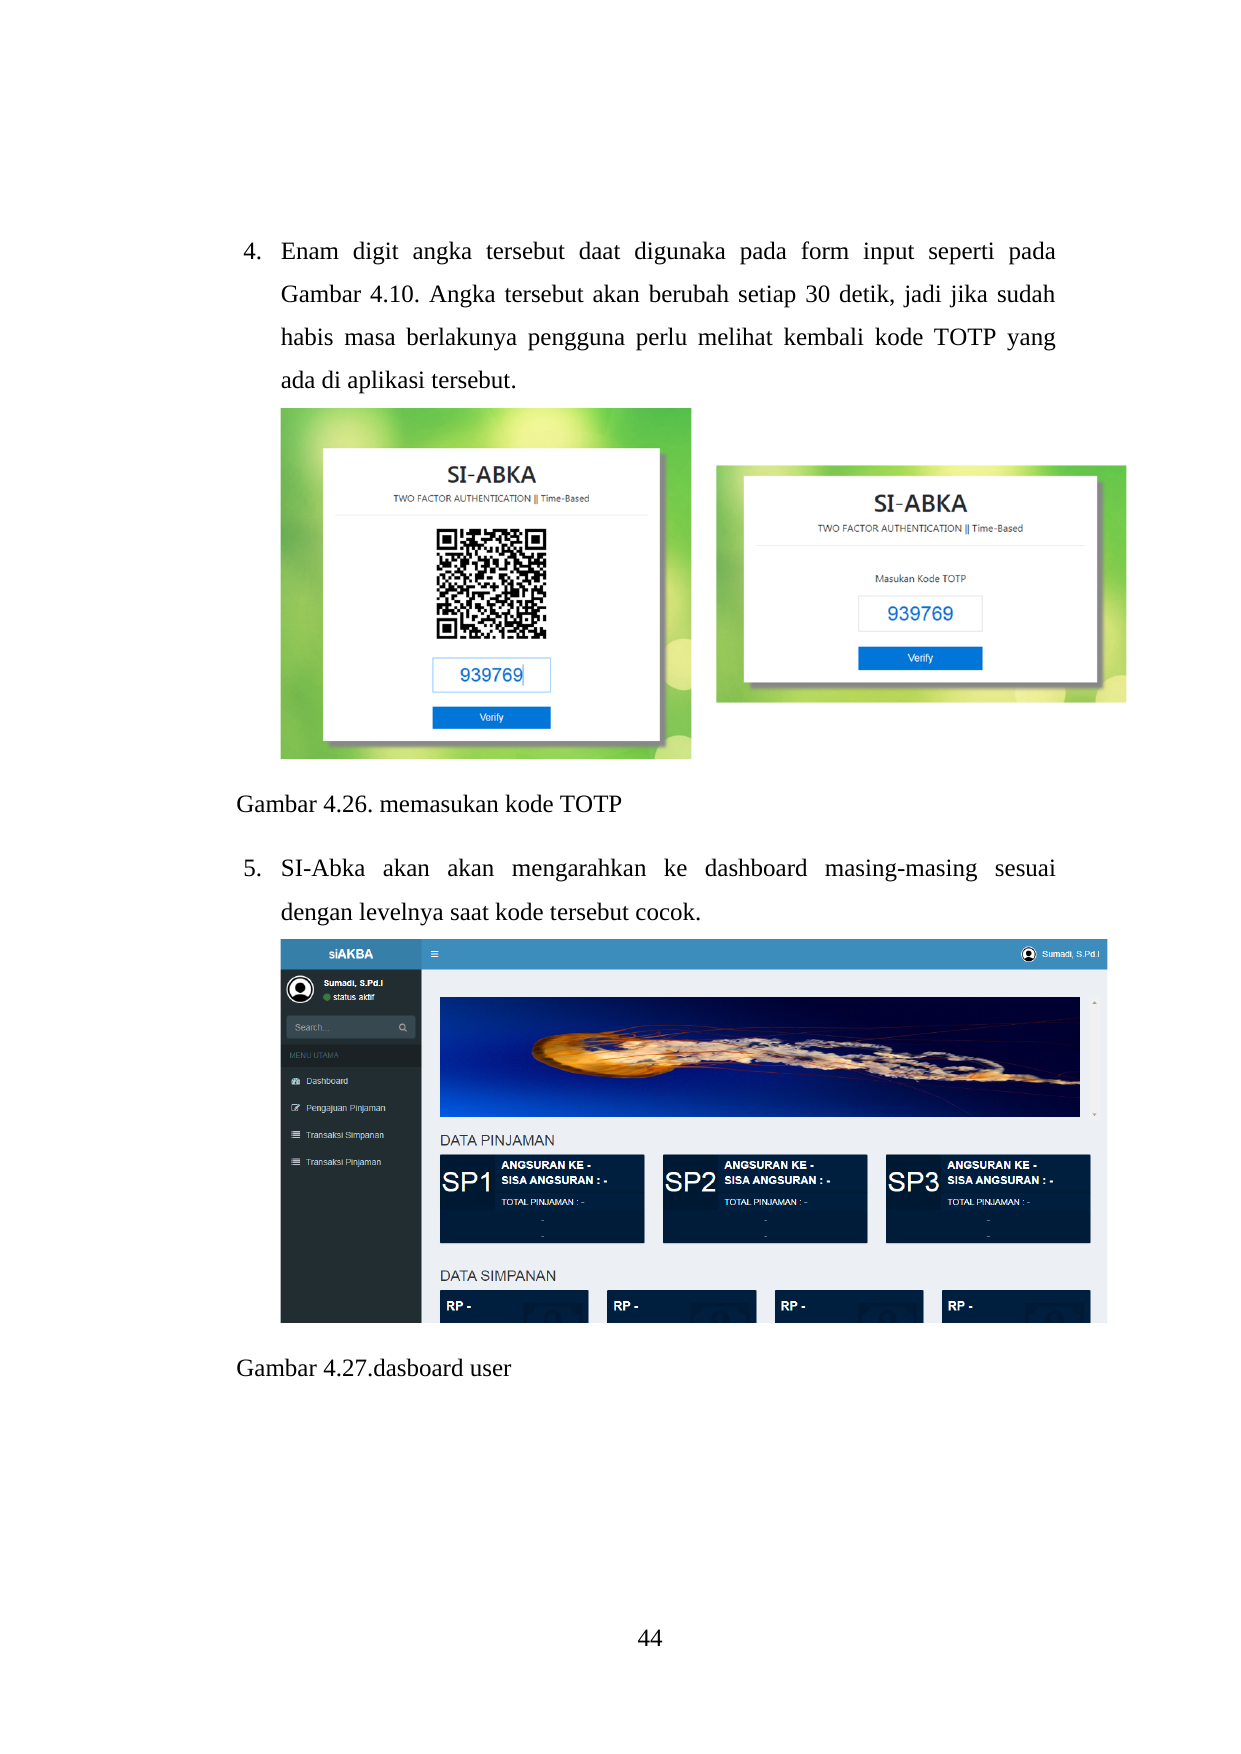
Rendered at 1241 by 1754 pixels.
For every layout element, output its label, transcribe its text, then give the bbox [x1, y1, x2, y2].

picture [280, 408, 1127, 759]
list Enam digit angka tersebut daat digunaka pada form input seperti pada Gambar 4.10. Angka tersebut akan berubah setiap 30 detik, jadi jika sudah habis masa berlakunya pengguna perlu melihat kembali kode TOTP yang ada di aplikasi tersebut. [243, 236, 1056, 394]
picture [280, 939, 1108, 1323]
list SI-Abka akan akan mengarahkan ke dashboard masing-masing sesuai dengan levelnya saat kode tersebut cocok. [243, 853, 1056, 925]
